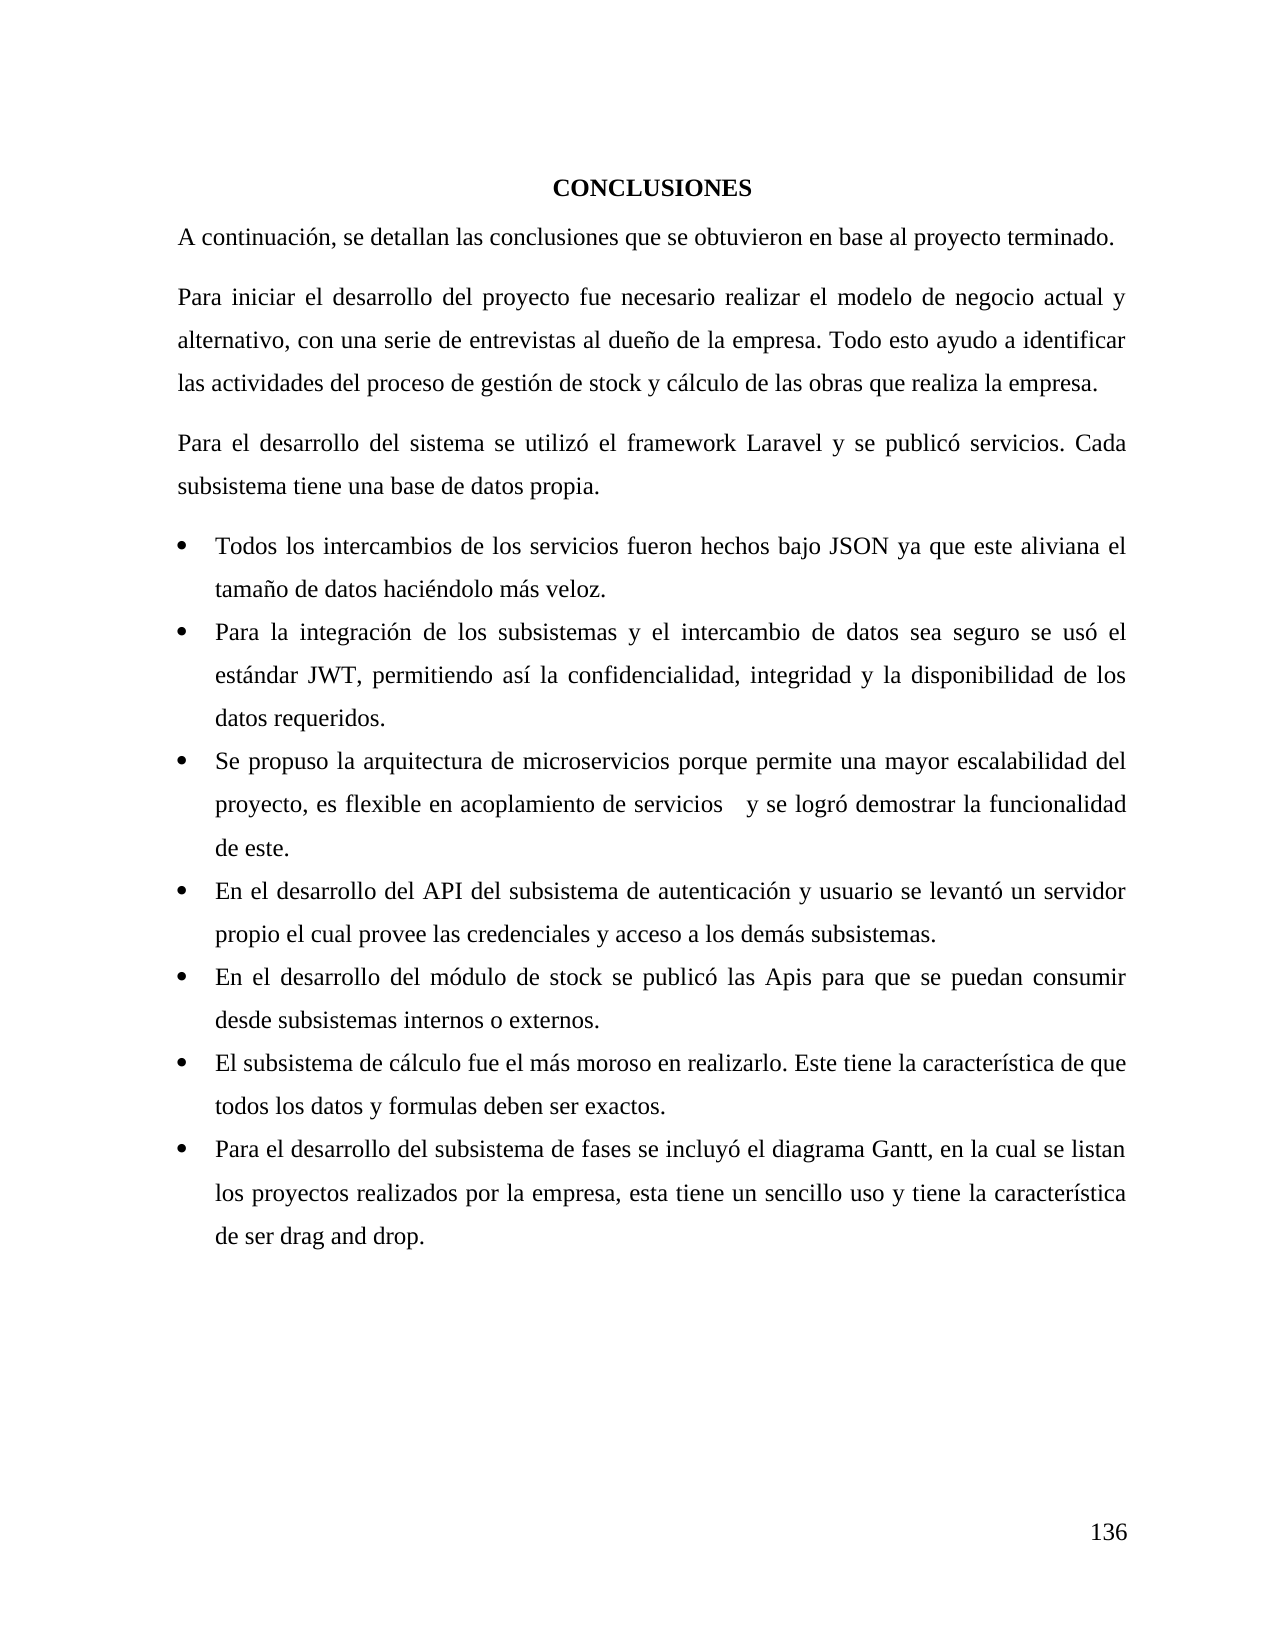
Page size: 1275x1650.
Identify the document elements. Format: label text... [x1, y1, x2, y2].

list Para la integración de los subsistemas y el intercambio de datos sea seguro se usó el estándar JWT, permitiendo así la confidencialidad, integridad y la disponibilidad de los datos requeridos. [177, 617, 1127, 732]
text Para el desarrollo del sistema se utilizó el framework Laravel y se publicó servicios. Cada subsistema tiene una base de datos propia. [177, 428, 1127, 500]
list En el desarrollo del módulo de stock se publicó las Apis para que se puedan consumir desde subsistemas internos o externos. [177, 962, 1127, 1034]
list Todos los intercambios de los servicios fueron hechos bajo JSON ya que este aliviana el tamaño de datos haciéndolo más veloz. [177, 531, 1127, 603]
list Para el desarrollo del subsistema de fases se incluyó el diagrama Gantt, en la cual se listan los proyectos realizados por la empresa, esta tiene un sencillo uso y tiene la característica de ser drag and drop. [177, 1134, 1127, 1249]
list Se propuso la arquitectura de microservicios porque permite una mayor escalabilidad del proyecto, es flexible en acoplamiento de servicios y se logró demostrar la funcionalidad de este. [177, 746, 1127, 861]
text A continuación, se detallan las conclusiones que se obtuvieron en base al proyecto terminado. [177, 222, 1127, 251]
list En el desarrollo del API del subsistema de autenticación y usuario se levantó un servidor propio el cual provee las credenciales y acceso a los demás subsistemas. [177, 876, 1127, 948]
list El subsistema de cálculo fue el más moroso en realizarlo. Este tiene la característica de que todos los datos y formulas deben ser exactos. [177, 1048, 1127, 1120]
subtitle CONCLUSIONES [177, 173, 1127, 201]
text Para iniciar el desarrollo del proyecto fue necesario realizar el modelo de negocio actual y alternativo, con una serie de entrevistas al dueño de la empresa. Todo esto ayudo a identificar las actividades del proceso de gestión de stock y cálculo de las obras que realiza la empresa. [177, 282, 1127, 397]
